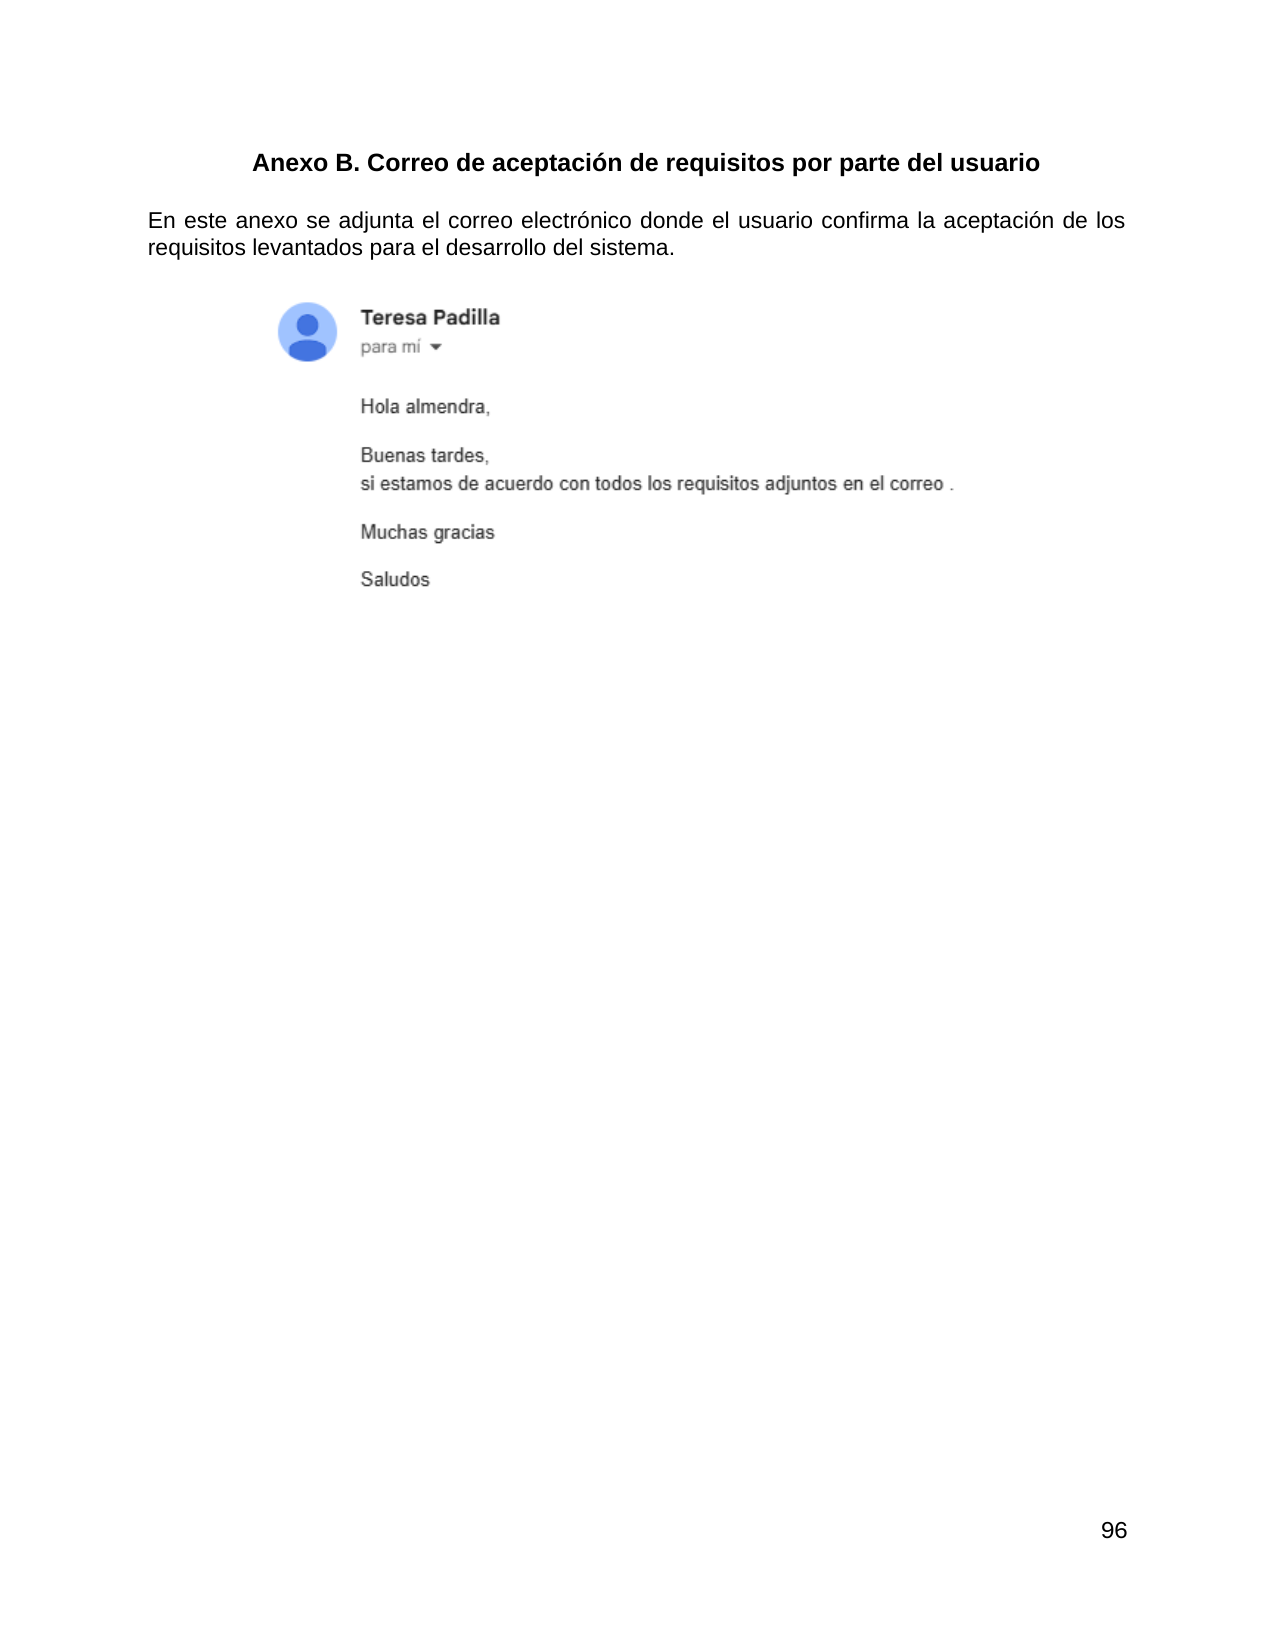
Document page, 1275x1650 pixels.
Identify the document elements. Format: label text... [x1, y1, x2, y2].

text En este anexo se adjunta el correo electrónico donde el usuario confirma la aceptación de los requisitos levantados para el desarrollo del sistema. [148, 207, 1127, 260]
picture [265, 276, 1010, 610]
subtitle Anexo B. Correo de aceptación de requisitos por parte del usuario [193, 148, 1127, 176]
